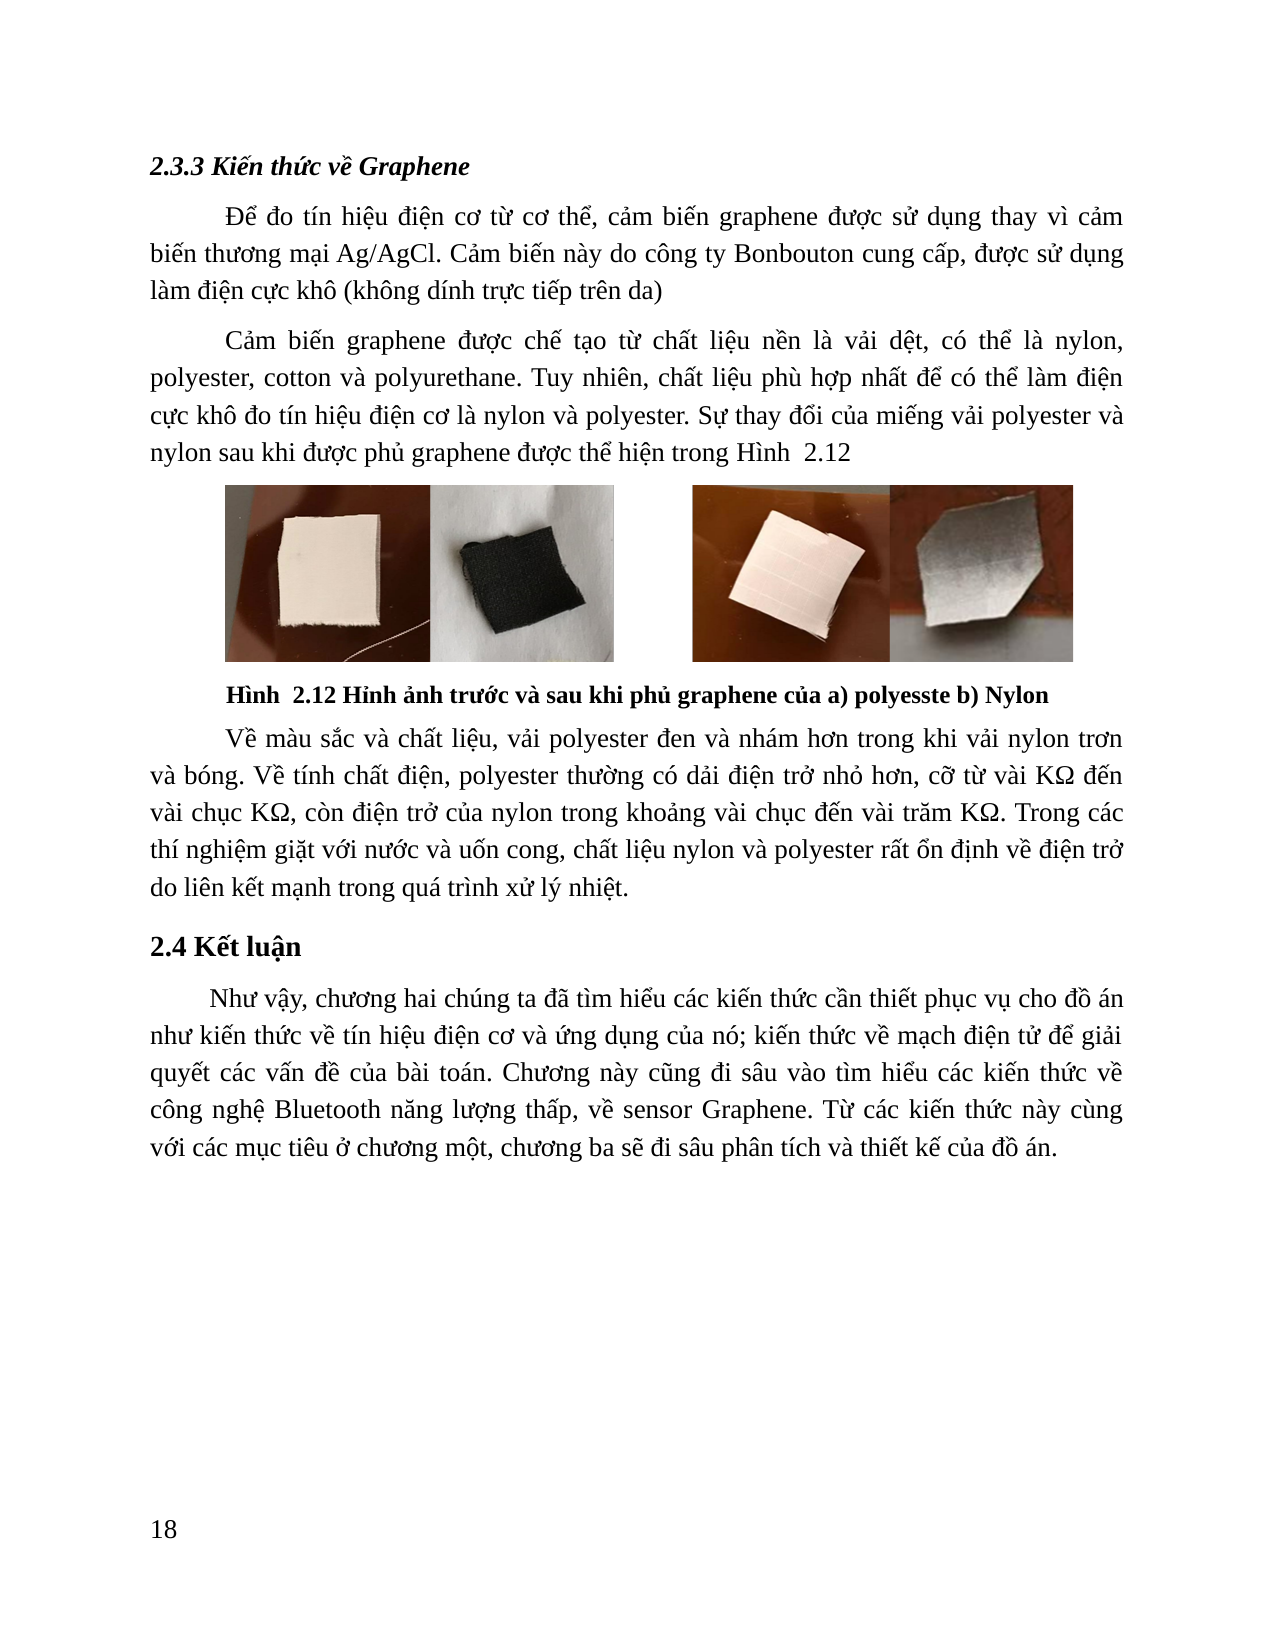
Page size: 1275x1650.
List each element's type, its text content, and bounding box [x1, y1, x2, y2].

text Cảm biến graphene được chế tạo từ chất liệu nền là vải dệt, có thể là nylon, polyester, cotton và polyurethane. Tuy nhiên, chất liệu phù hợp nhất để có thể làm điện cực khô đo tín hiệu điện cơ là nylon và polyester. Sự thay đổi của miếng vải polyester và nylon sau khi được phủ graphene được thể hiện trong Hình 2.12 [150, 324, 1125, 467]
picture [225, 485, 1074, 662]
text Về màu sắc và chất liệu, vải polyester đen và nhám hơn trong khi vải nylon trơn và bóng. Về tính chất điện, polyester thường có dải điện trở nhỏ hơn, cỡ từ vài KΩ đến vài chục KΩ, còn điện trở của nylon trong khoảng vài chục đến vài trăm KΩ. Trong các thí nghiệm giặt với nước và uốn cong, chất liệu nylon và polyester rất ổn định về điện trở do liên kết mạnh trong quá trình xử lý nhiệt. [150, 722, 1125, 902]
text Để đo tín hiệu điện cơ từ cơ thể, cảm biến graphene được sử dụng thay vì cảm biến thương mại Ag/AgCl. Cảm biến này do công ty Bonbouton cung cấp, được sử dụng làm điện cực khô (không dính trực tiếp trên da) [150, 200, 1125, 306]
subtitle Kết luận [150, 929, 1125, 962]
subtitle Kiến thức về Graphene [150, 150, 1125, 181]
text Như vậy, chương hai chúng ta đã tìm hiểu các kiến thức cần thiết phục vụ cho đồ án như kiến thức về tín hiệu điện cơ và ứng dụng của nó; kiến thức về mạch điện tử để giải quyết các vấn đề của bài toán. Chương này cũng đi sâu vào tìm hiểu các kiến thức về công nghệ Bluetooth năng lượng thấp, về sensor Graphene. Từ các kiến thức này cùng với các mục tiêu ở chương một, chương ba sẽ đi sâu phân tích và thiết kế của đồ án. [150, 982, 1125, 1162]
